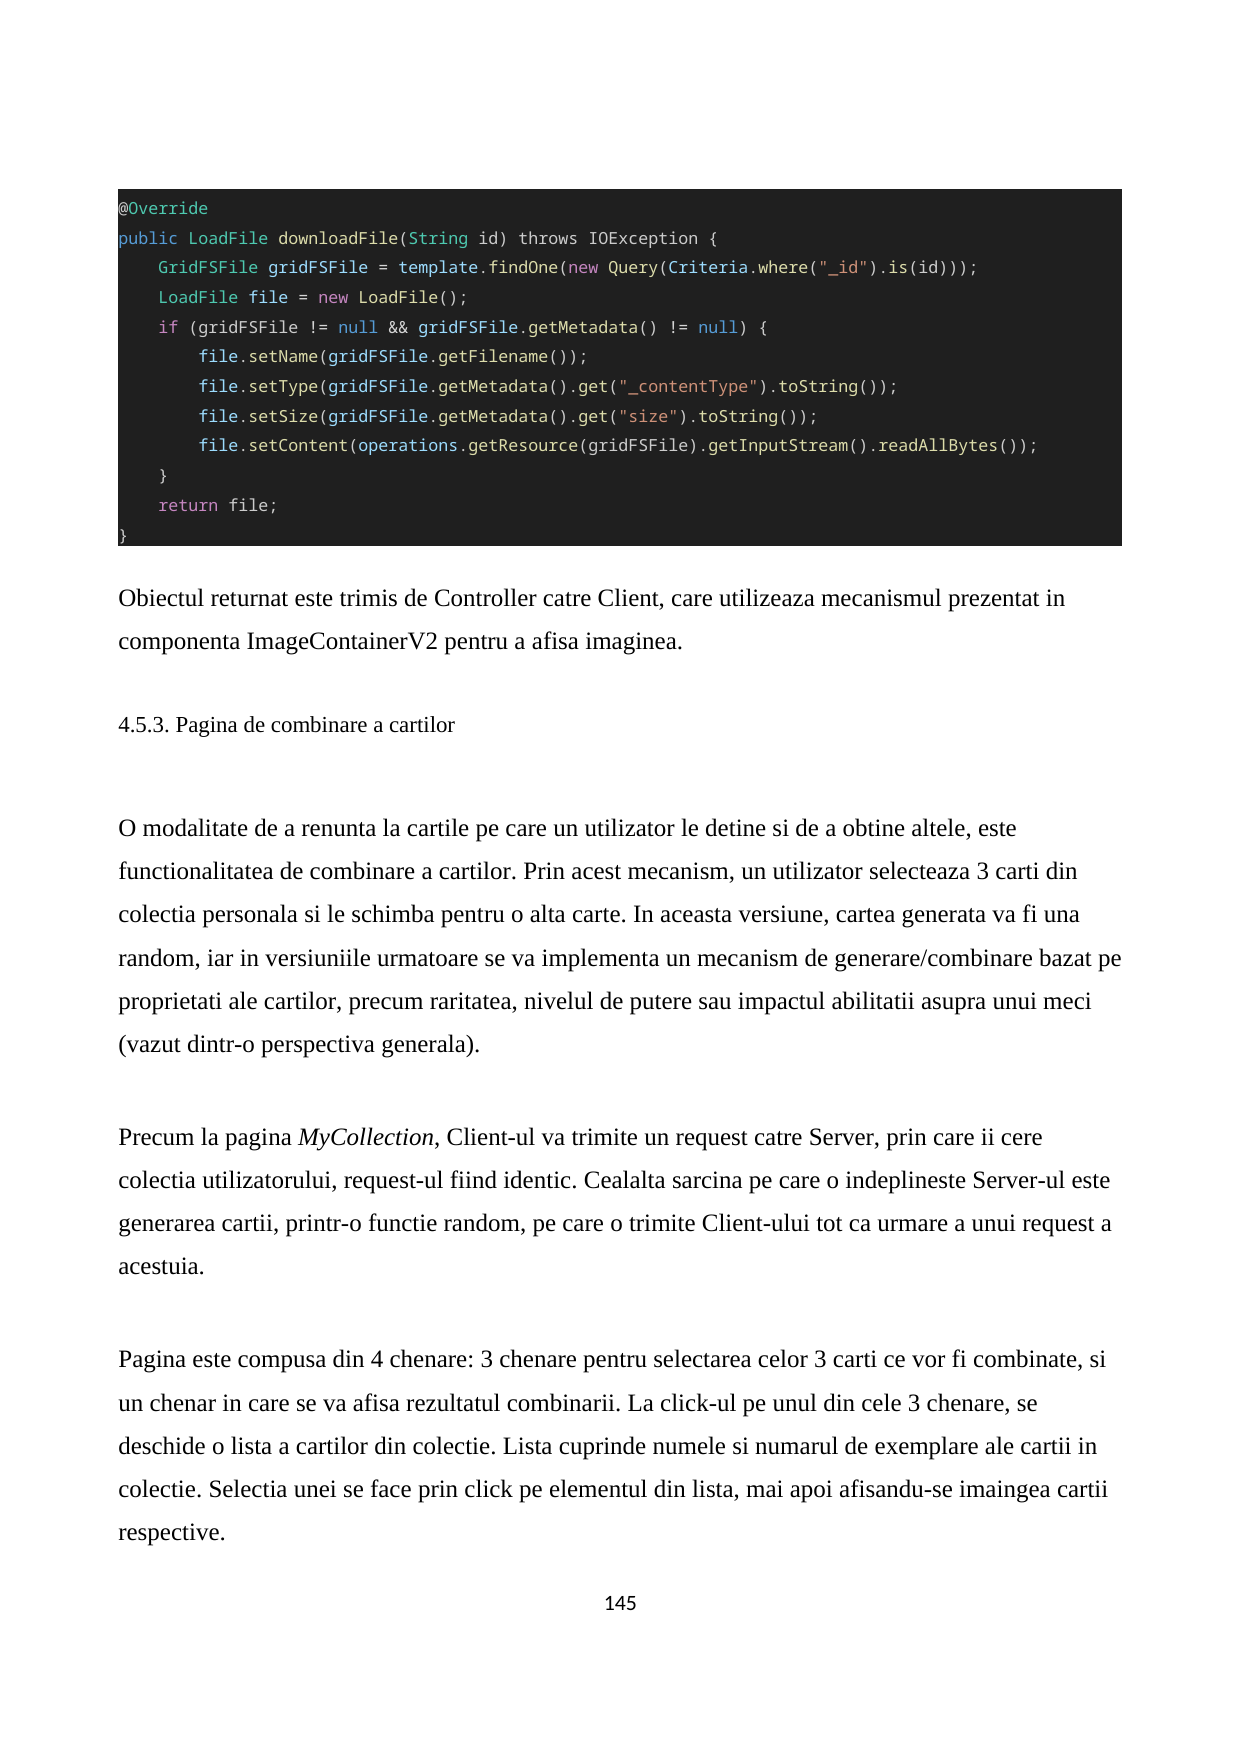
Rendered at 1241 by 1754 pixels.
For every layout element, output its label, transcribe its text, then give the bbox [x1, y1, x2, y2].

text GridFSFile gridFSFile = template.findOne(new Query(Criteria.where("_id").is(id))); [118, 249, 1122, 279]
text } [118, 457, 1122, 486]
text return file; [118, 486, 1122, 516]
text Precum la pagina MyCollection, Client-ul va trimite un request catre Server, prin care ii cere colectia utilizatorului, request-ul fiind identic. Cealalta sarcina pe care o indeplineste Server-ul este generarea cartii, printr-o functie random, pe care o trimite Client-ului tot ca urmare a unui request a acestuia. [118, 1122, 1122, 1280]
text Obiectul returnat este trimis de Controller catre Client, care utilizeaza mecanismul prezentat in componenta ImageContainerV2 pentru a afisa imaginea. [118, 583, 1122, 655]
text LoadFile file = new LoadFile(); [118, 279, 1122, 308]
text file.setName(gridFSFile.getFilename()); [118, 338, 1122, 368]
text file.setContent(operations.getResource(gridFSFile).getInputStream().readAllBytes()); [118, 427, 1122, 457]
text if (gridFSFile != null && gridFSFile.getMetadata() != null) { [118, 308, 1122, 338]
text file.setType(gridFSFile.getMetadata().get("_contentType").toString()); [118, 368, 1122, 397]
text file.setSize(gridFSFile.getMetadata().get("size").toString()); [118, 397, 1122, 427]
text @Override [118, 189, 1122, 219]
text } [118, 516, 1122, 546]
text public LoadFile downloadFile(String id) throws IOException { [118, 219, 1122, 249]
text Pagina este compusa din 4 chenare: 3 chenare pentru selectarea celor 3 carti ce vor fi combinate, si un chenar in care se va afisa rezultatul combinarii. La click-ul pe unul din cele 3 chenare, se deschide o lista a cartilor din colectie. Lista cuprinde numele si numarul de exemplare ale cartii in colectie. Selectia unei se face prin click pe elementul din lista, mai apoi afisandu-se imaingea cartii respective. [118, 1344, 1122, 1546]
text O modalitate de a renunta la cartile pe care un utilizator le detine si de a obtine altele, este functionalitatea de combinare a cartilor. Prin acest mecanism, un utilizator selecteaza 3 carti din colectia personala si le schimba pentru o alta carte. In aceasta versiune, cartea generata va fi una random, iar in versiuniile urmatoare se va implementa un mecanism de generare/combinare bazat pe proprietati ale cartilor, precum raritatea, nivelul de putere sau impactul abilitatii asupra unui meci (vazut dintr-o perspectiva generala). [118, 813, 1122, 1058]
text 4.5.3. Pagina de combinare a cartilor [118, 711, 1122, 738]
